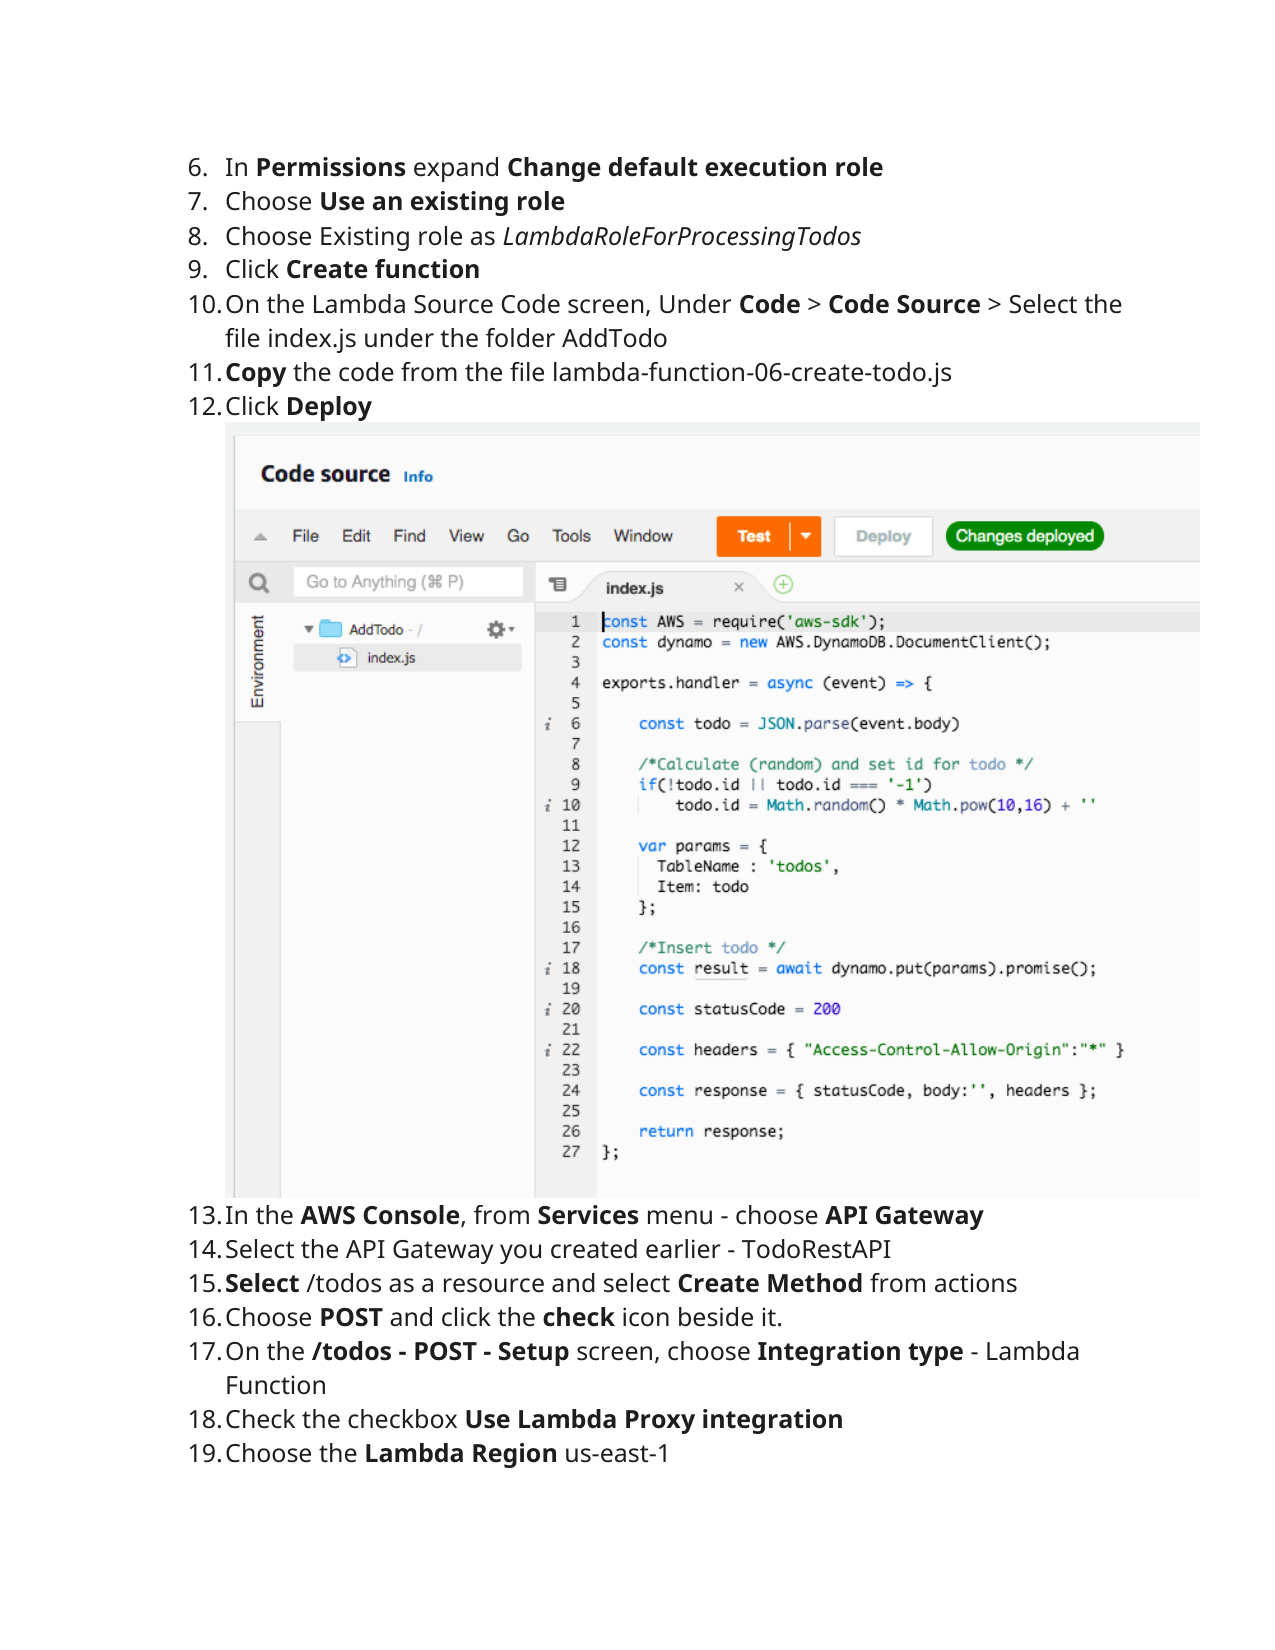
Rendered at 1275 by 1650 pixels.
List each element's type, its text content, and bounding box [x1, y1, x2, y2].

list Choose the Lambda Region us-east-1 [187, 1436, 1125, 1470]
list Choose Existing role as LambdaRoleForProcessingTodos [187, 218, 1125, 252]
list On the Lambda Source Code screen, Under Code > Code Source > Select the file index.js under the folder AddTodo [187, 286, 1125, 354]
list Choose Use an existing role [187, 184, 1125, 218]
list Copy the code from the file lambda-function-06-create-todo.js [187, 354, 1125, 388]
list In the AWS Console, from Services menu - choose API Gateway [187, 1197, 1125, 1232]
list Select the API Gateway you created earlier - TodoRestAPI [187, 1232, 1125, 1266]
list Click Create function [187, 252, 1125, 286]
list In Permissions expand Change default execution role [187, 150, 1125, 184]
list Choose POST and click the check icon beside it. [187, 1300, 1125, 1334]
list Click Deploy [187, 388, 1125, 422]
picture [225, 422, 1200, 1198]
list Select /todos as a resource and select Create Method from actions [187, 1266, 1125, 1300]
list On the /todos - POST - Setup screen, choose Integration type - Lambda Function [187, 1334, 1125, 1402]
list Check the checkbox Use Lambda Proxy integration [187, 1402, 1125, 1436]
